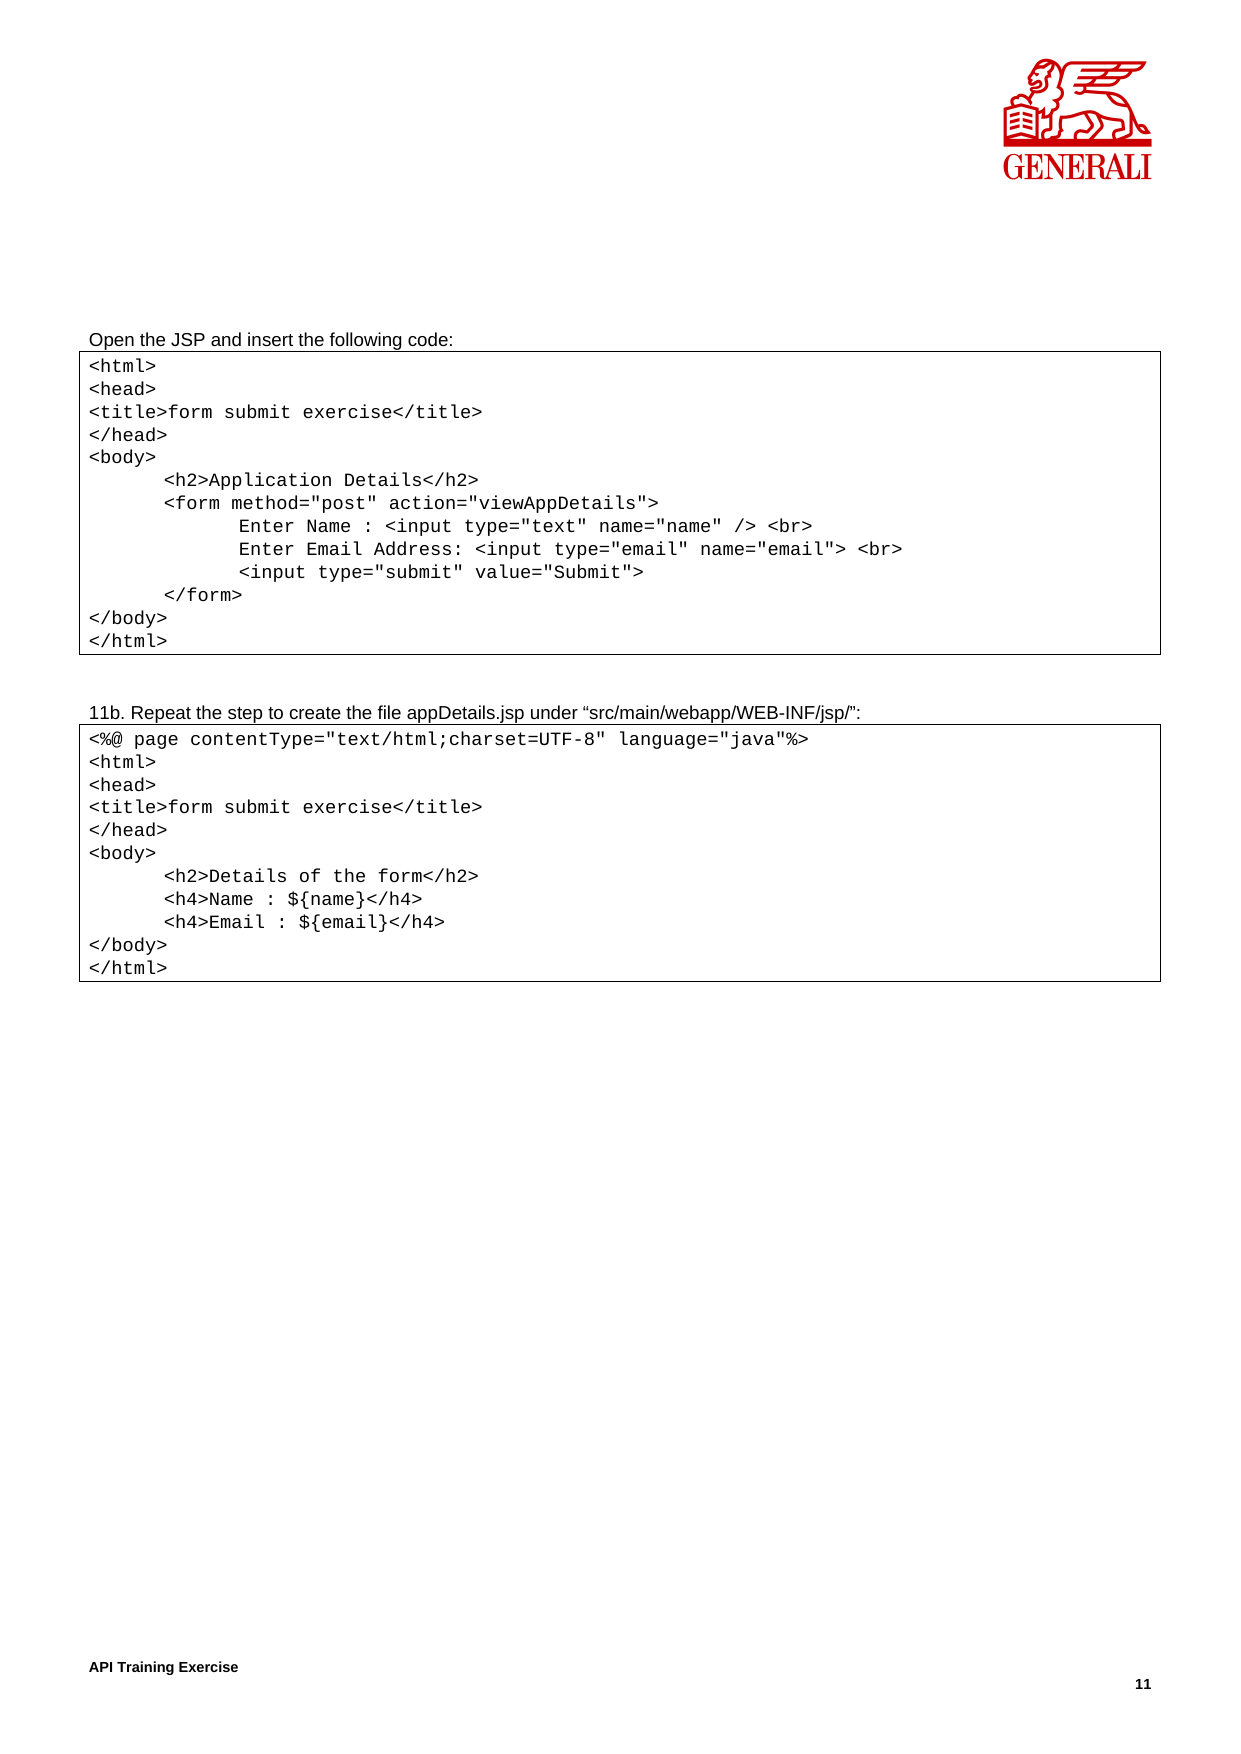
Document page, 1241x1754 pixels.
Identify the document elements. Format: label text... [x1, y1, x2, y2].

text <h4>Name : ${name}</h4> [89, 887, 1152, 910]
text Enter Email Address: <input type="email" name="email"> <br> [89, 537, 1152, 560]
text <form method="post" action="viewAppDetails"> [89, 491, 1152, 514]
text <h2>Application Details</h2> [89, 468, 1152, 491]
text <body> [89, 446, 1152, 468]
text 11b. Repeat the step to create the file appDetails.jsp under “src/main/webapp/WEB-INF/jsp/”: [89, 701, 1152, 724]
text <input type="submit" value="Submit"> [89, 560, 1152, 583]
text </body> [89, 933, 1152, 953]
text <html> [80, 352, 1160, 377]
text <head> [89, 377, 1152, 400]
text Enter Name : <input type="text" name="name" /> <br> [89, 514, 1152, 537]
text <body> [89, 841, 1152, 864]
text </head> [89, 818, 1152, 841]
text <h4>Email : ${email}</h4> [89, 910, 1152, 933]
text </body> [89, 606, 1152, 626]
text <title>form submit exercise</title> [89, 400, 1152, 423]
text <html> [89, 750, 1152, 773]
picture [944, 0, 1240, 237]
text <h2>Details of the form</h2> [89, 864, 1152, 887]
text <head> [89, 773, 1152, 796]
text Open the JSP and insert the following code: [89, 328, 1152, 351]
text </head> [89, 423, 1152, 446]
text </html> [80, 626, 1160, 654]
text <title>form submit exercise</title> [89, 796, 1152, 818]
text <%@ page contentType="text/html;charset=UTF-8" language="java"%> [80, 725, 1160, 750]
text </form> [89, 583, 1152, 606]
text </html> [80, 953, 1160, 981]
